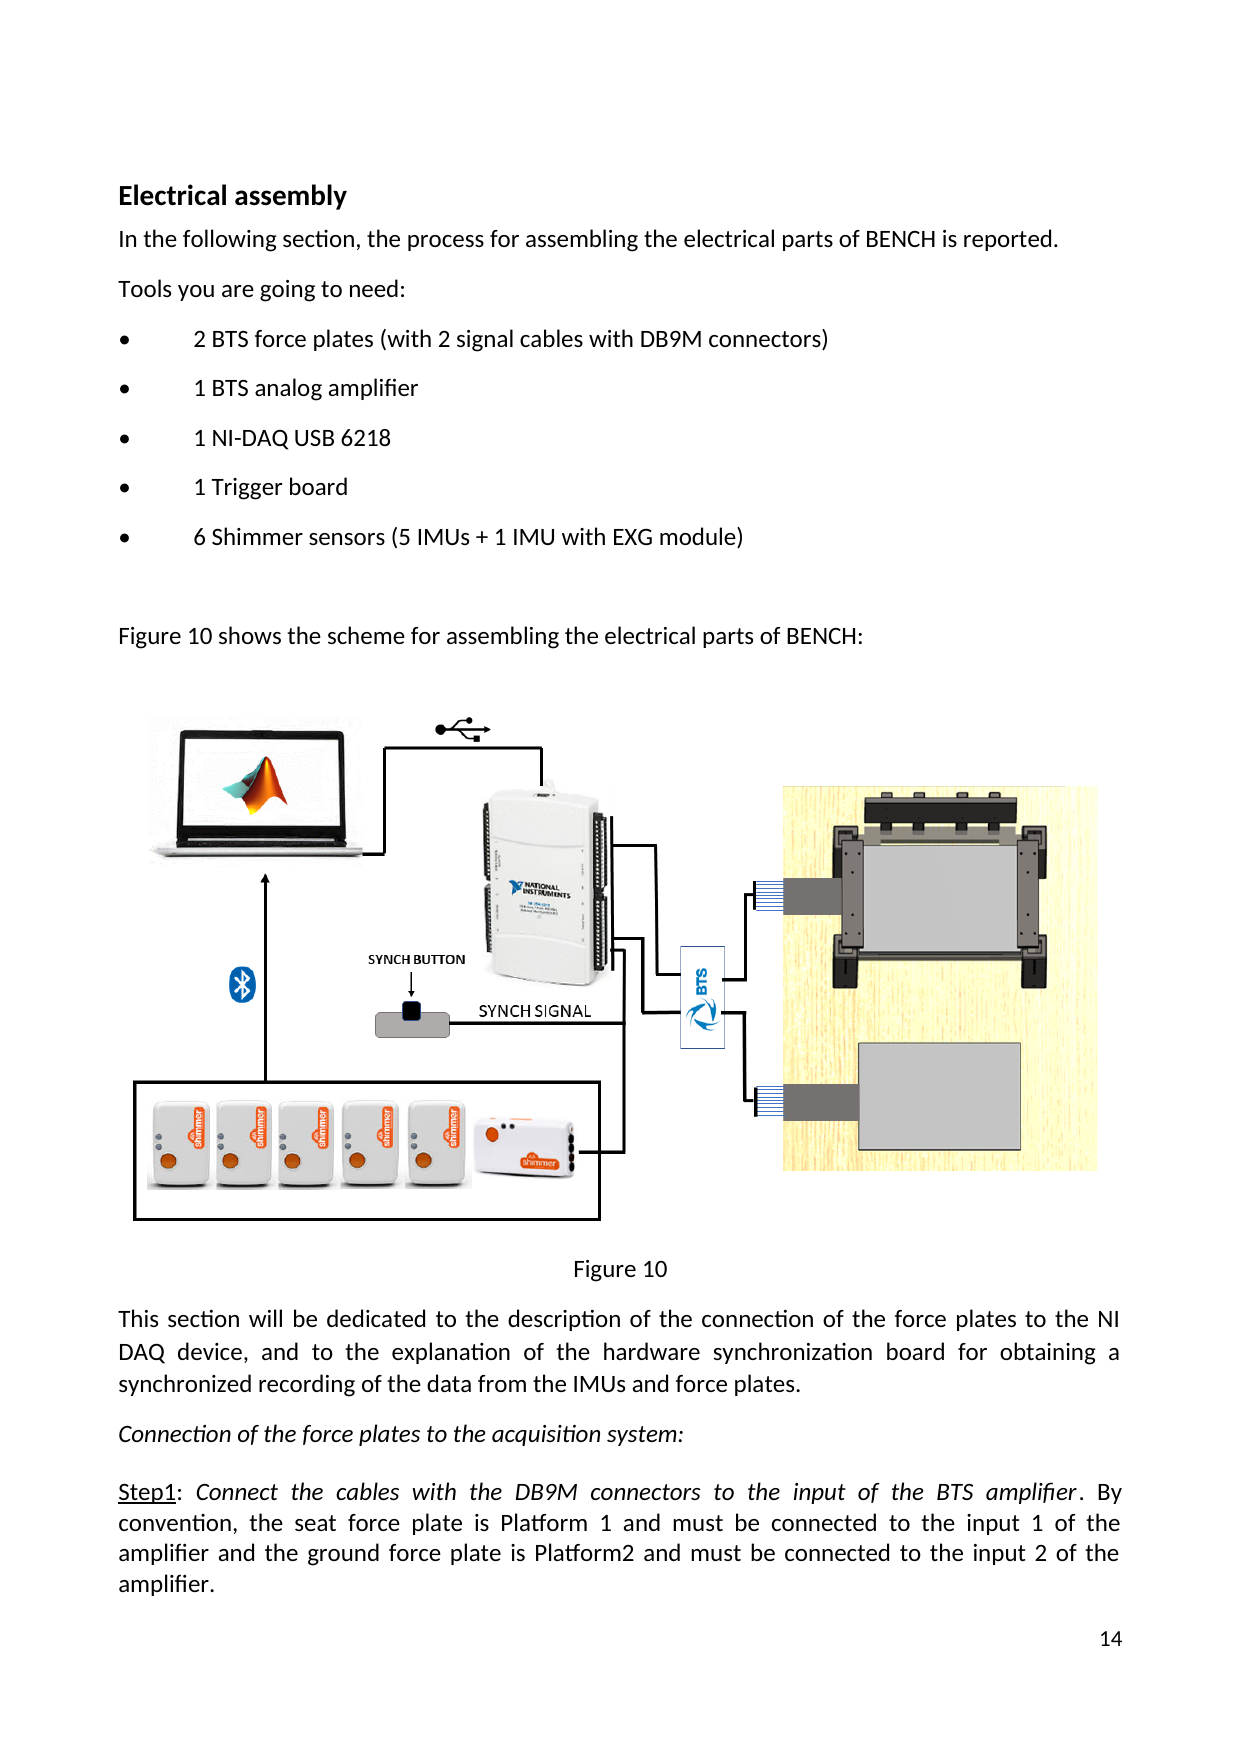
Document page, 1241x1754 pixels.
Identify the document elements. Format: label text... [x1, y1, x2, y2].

text • 6 Shimmer sensors (5 IMUs + 1 IMU with EXG module) [118, 521, 1122, 552]
text Figure 10 shows the scheme for assembling the electrical parts of BENCH: [118, 620, 1122, 651]
text Figure 10 [118, 1253, 1122, 1284]
text • 2 BTS force plates (with 2 signal cables with DB9M connectors) [118, 323, 1122, 353]
text • 1 Trigger board [118, 471, 1122, 502]
text Step1: Connect the cables with the DB9M connectors to the input of the BTS amplifier. By convention, the seat force plate is Platform 1 and must be connected to the input 1 of the amplifier and the ground force plate is Platform2 and must be connected to the input 2 of the amplifier. [118, 1476, 1122, 1598]
picture [118, 669, 1123, 1235]
subtitle Electrical assembly [118, 177, 1122, 212]
text Tools you are going to need: [118, 273, 1122, 304]
text This section will be dedicated to the description of the connection of the force plates to the NI DAQ device, and to the explanation of the hardware synchronization board for obtaining a synchronized recording of the data from the IMUs and force plates. [118, 1303, 1122, 1399]
text Connection of the force plates to the acquisition system: [118, 1418, 1122, 1449]
text In the following section, the process for assembling the electrical parts of BENCH is reported. [118, 223, 1122, 254]
text • 1 NI-DAQ USB 6218 [118, 422, 1122, 452]
text • 1 BTS analog amplifier [118, 372, 1122, 403]
